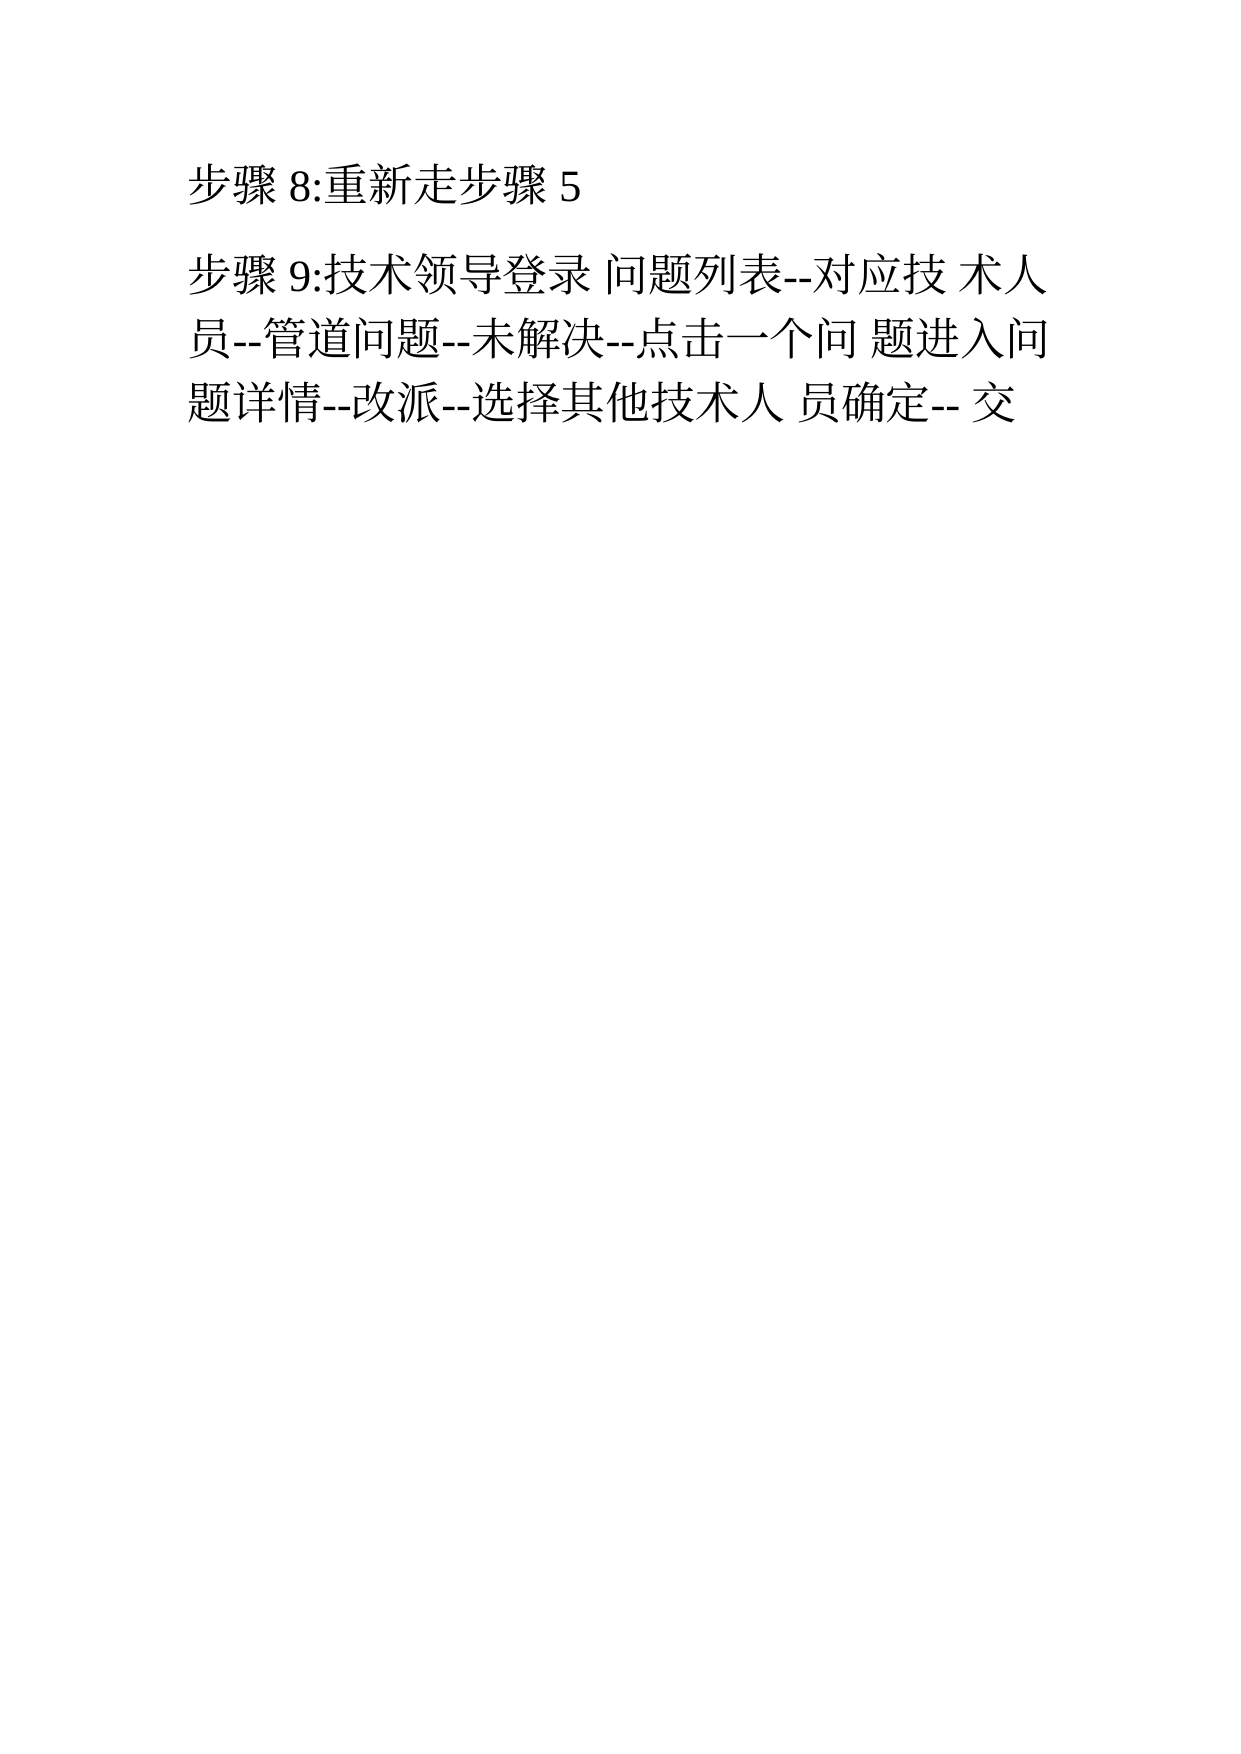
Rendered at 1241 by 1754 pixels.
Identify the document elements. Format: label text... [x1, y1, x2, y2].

text 步骤 8:重新走步骤 5 [187, 150, 1053, 214]
text 步骤 9:技术领导登录 问题列表--对应技 术人员--管道问题--未解决--点击一个问 题进入问题详情--改派--选择其他技术人 员确定-- 交 [187, 239, 1053, 432]
